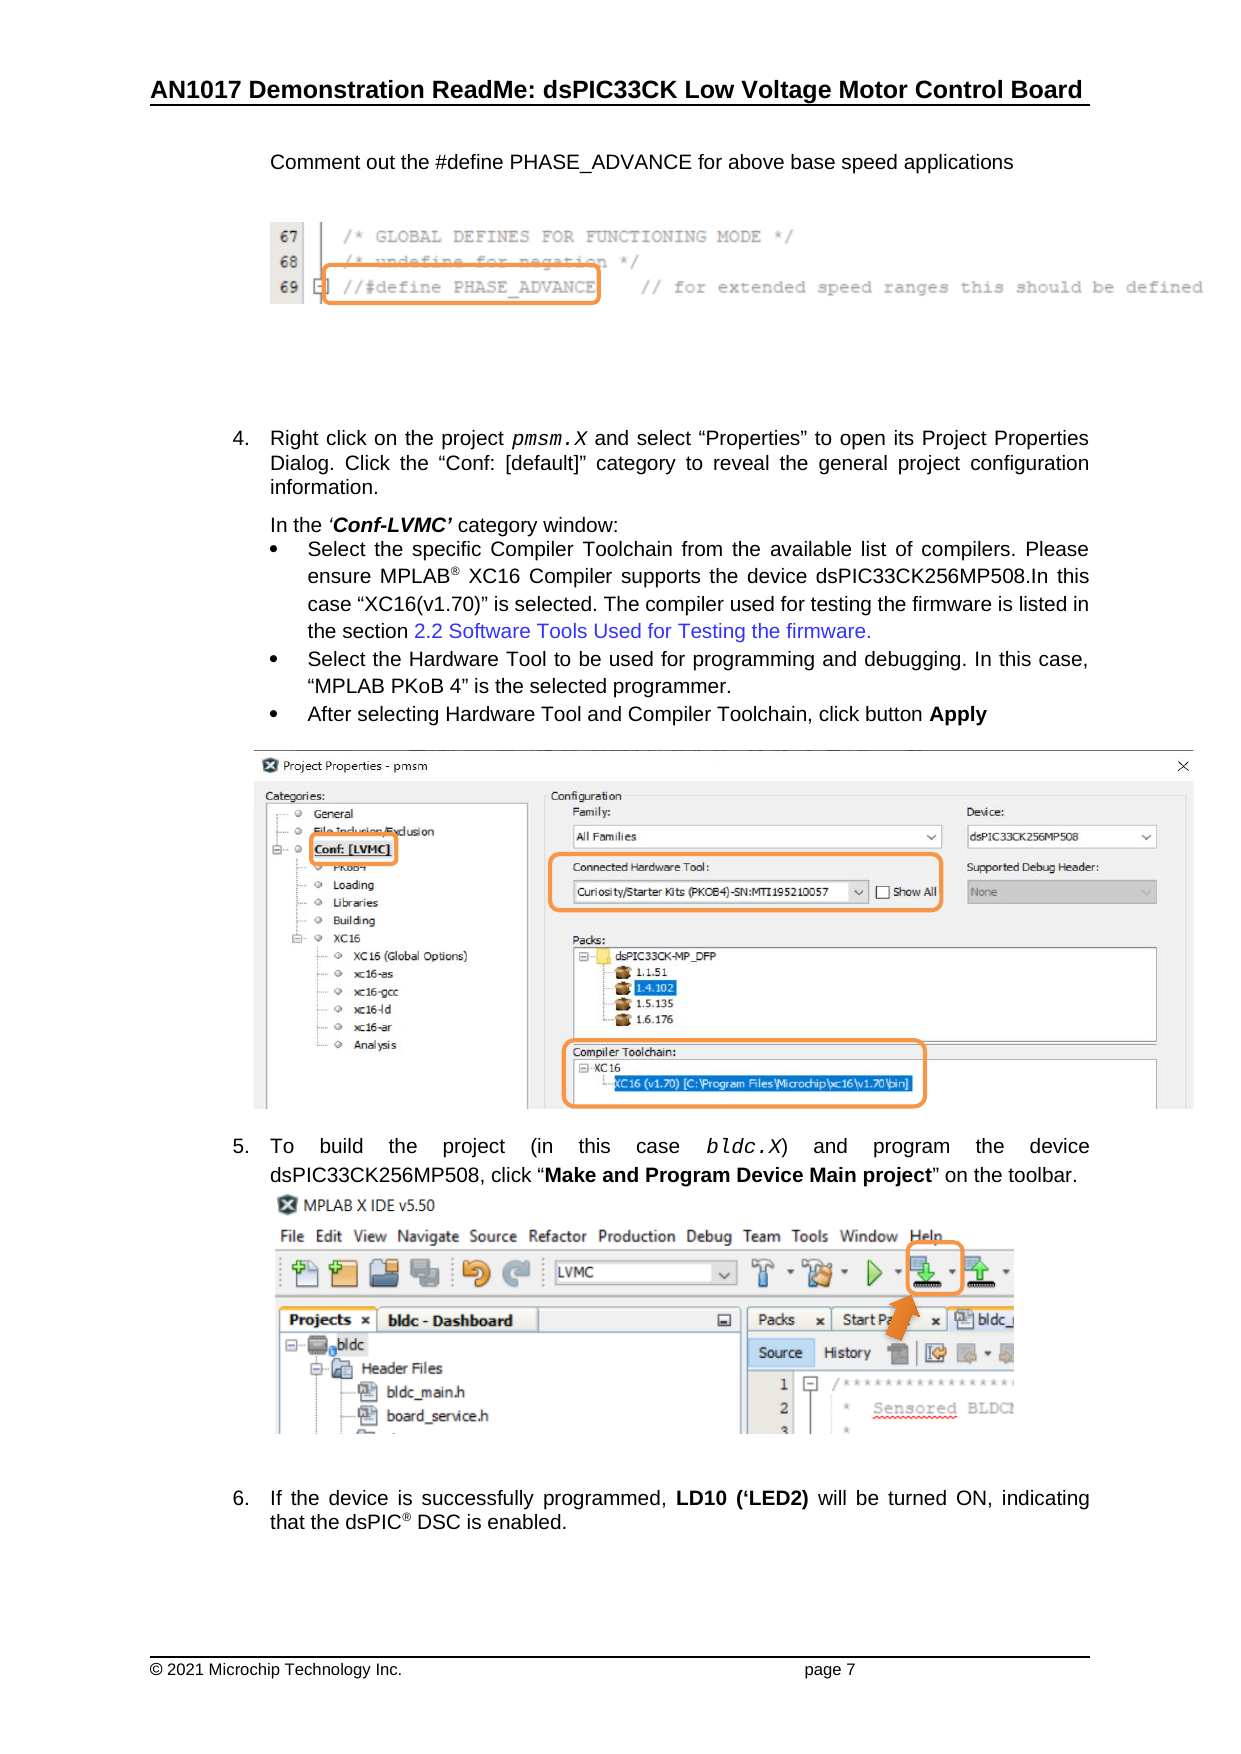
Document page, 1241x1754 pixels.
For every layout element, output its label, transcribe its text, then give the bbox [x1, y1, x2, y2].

picture [275, 1190, 1014, 1434]
picture [326, 267, 596, 300]
text Comment out the #define PHASE_ADVANCE for above base speed applications [270, 150, 1090, 174]
picture [566, 1043, 923, 1104]
picture [253, 750, 1194, 1109]
list Right click on the project pmsm.X and select “Properties” to open its Project Properties Dialog. Click the “Conf: [default]” category to reveal the general project configuration information. [232, 425, 1090, 499]
list After selecting Hardware Tool and Compiler Toolchain, click button Apply [270, 702, 1090, 726]
list To build the project (in this case bldc.X) and program the device dsPIC33CK256MP508, click “Make and Program Device Main project” on the toolbar. [232, 1134, 1090, 1187]
list In the ‘Conf-LVMC’ category window: [270, 512, 1090, 537]
list If the device is successfully programmed, LD10 (‘LED2) will be turned ON, indicating that the dsPIC® DSC is enabled. [232, 1486, 1090, 1534]
list Select the Hardware Tool to be used for programming and debugging. In this case, “MPLAB PKoB 4” is the selected programmer. [270, 647, 1090, 698]
list Select the specific Compiler Toolchain from the available list of compilers. Please ensure MPLAB® XC16 Compiler supports the device dsPIC33CK256MP508.In this case “XC16(v1.70)” is selected. The compiler used for testing the firmware is listed in the section 2.2 Software Tools Used for Testing the firmware. [270, 537, 1090, 643]
picture [270, 222, 1211, 304]
